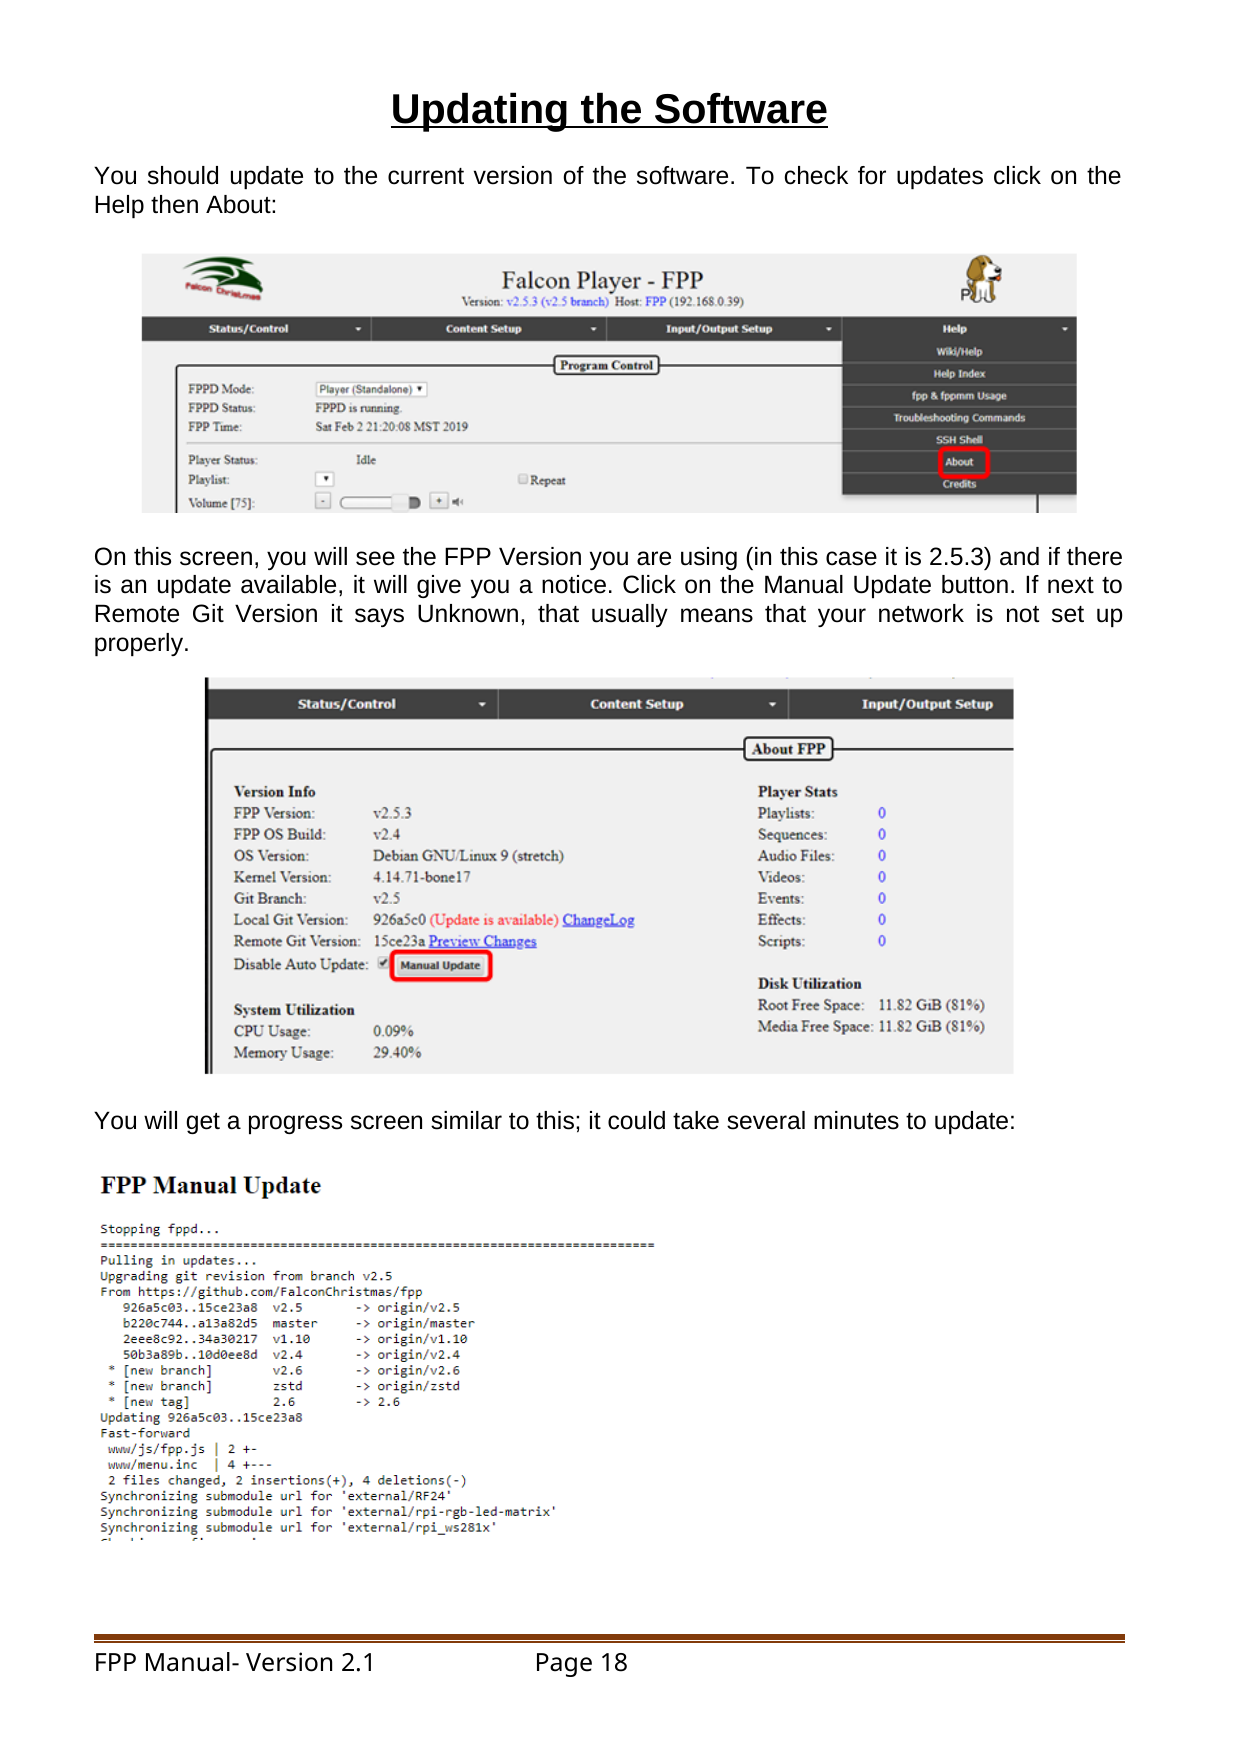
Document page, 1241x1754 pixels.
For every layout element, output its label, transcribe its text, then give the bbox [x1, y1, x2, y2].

subtitle Updating the Software [94, 84, 1125, 132]
picture [204, 675, 1015, 1078]
text You will get a progress screen similar to this; it could take several minutes to update: [94, 1106, 1125, 1135]
picture [93, 1163, 1028, 1541]
picture [138, 247, 1081, 513]
text On this screen, you will see the FPP Version you are using (in this case it is 2.5.3) and if there is an update available, it will give you a notice. Click on the Manual Update button. If next to Remote Git Version it says Unknown, that usually means that your network is not set up properly. [94, 542, 1125, 657]
text You should update to the current version of the software. To check for updates click on the Help then About: [94, 161, 1125, 218]
